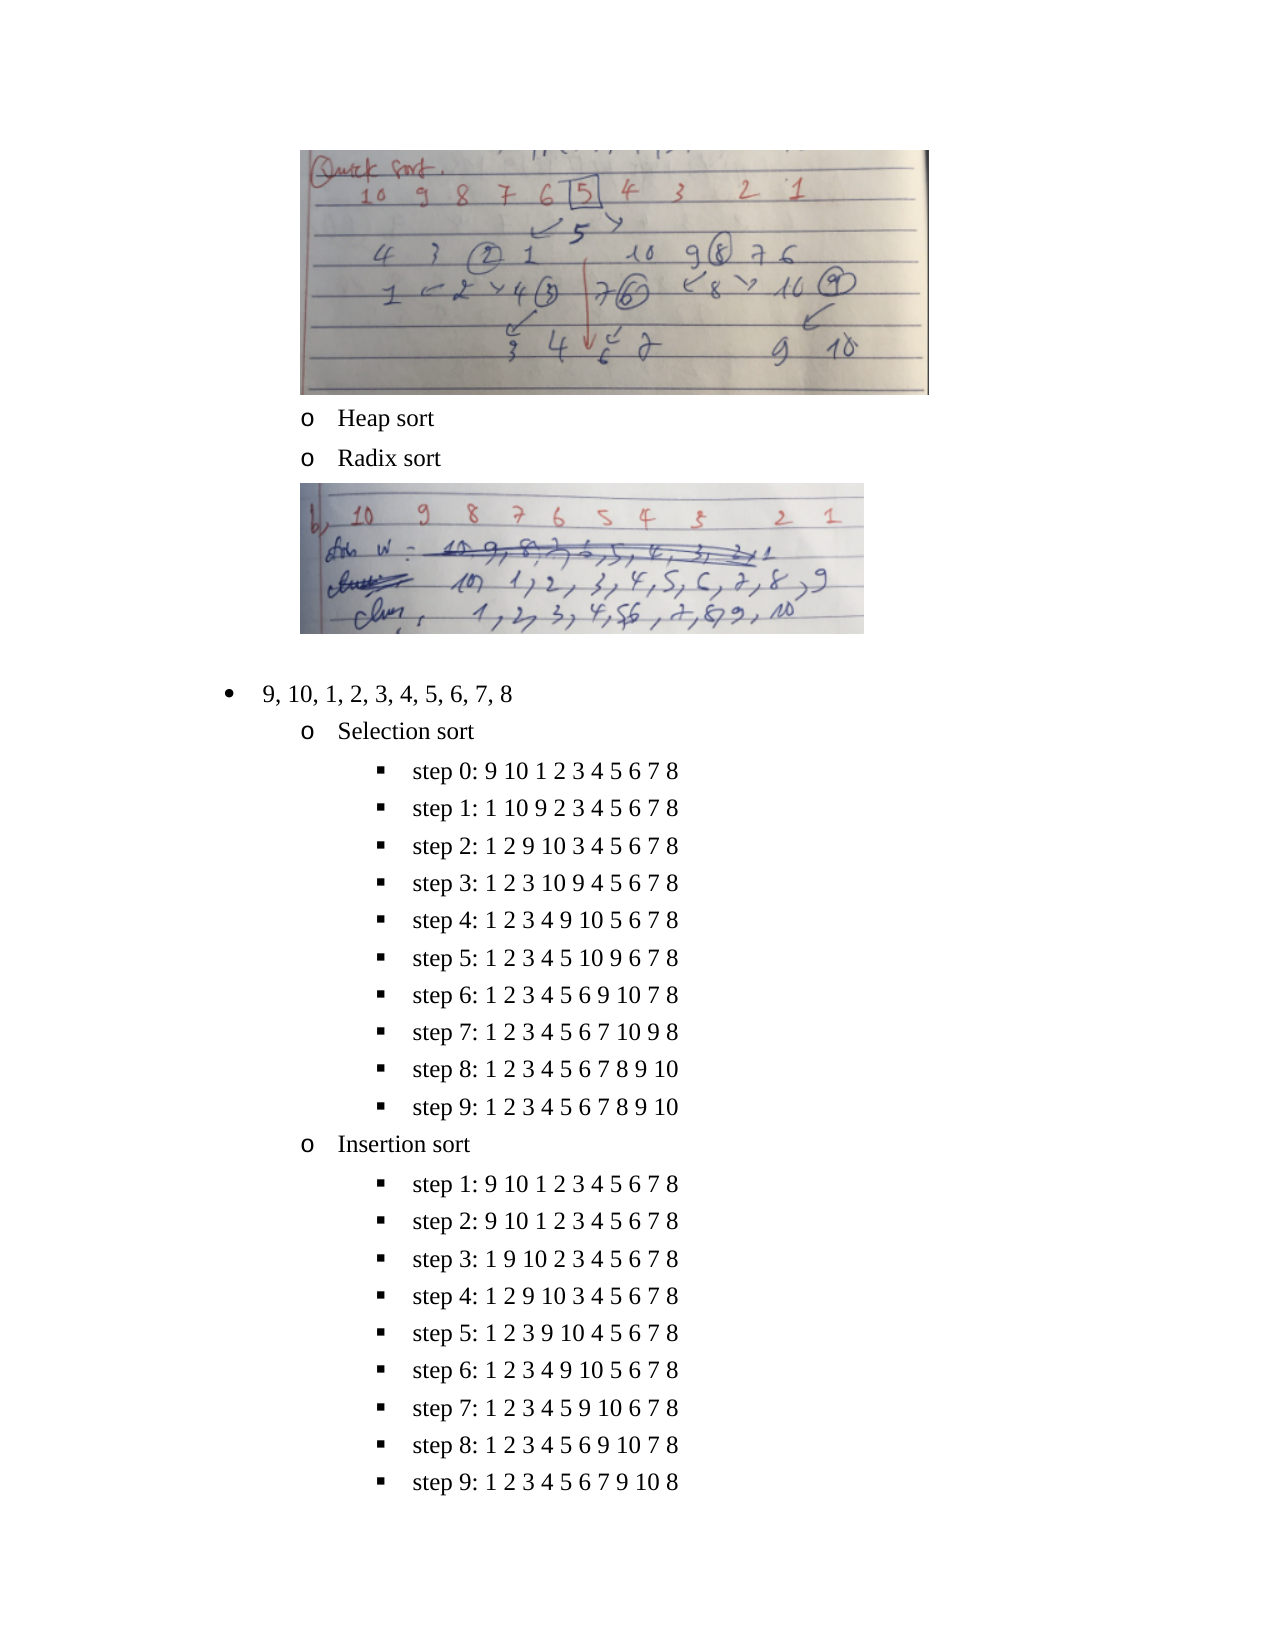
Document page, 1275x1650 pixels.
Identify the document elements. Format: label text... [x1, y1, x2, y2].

list step 6: 1 2 3 4 5 6 9 10 7 8 [375, 980, 1125, 1009]
list step 3: 1 9 10 2 3 4 5 6 7 8 [375, 1244, 1125, 1272]
list Selection sort [300, 716, 1125, 747]
list step 2: 9 10 1 2 3 4 5 6 7 8 [375, 1206, 1125, 1235]
picture [300, 150, 929, 395]
list Insertion sort [300, 1129, 1125, 1160]
picture [300, 483, 864, 634]
list step 4: 1 2 3 4 9 10 5 6 7 8 [375, 905, 1125, 934]
list step 8: 1 2 3 4 5 6 7 8 9 10 [375, 1054, 1125, 1083]
list step 5: 1 2 3 9 10 4 5 6 7 8 [375, 1318, 1125, 1347]
list step 0: 9 10 1 2 3 4 5 6 7 8 [375, 756, 1125, 785]
list step 5: 1 2 3 4 5 10 9 6 7 8 [375, 943, 1125, 971]
list step 2: 1 2 9 10 3 4 5 6 7 8 [375, 831, 1125, 859]
list step 3: 1 2 3 10 9 4 5 6 7 8 [375, 868, 1125, 897]
list step 7: 1 2 3 4 5 6 7 10 9 8 [375, 1017, 1125, 1046]
list step 8: 1 2 3 4 5 6 9 10 7 8 [375, 1430, 1125, 1459]
list step 6: 1 2 3 4 9 10 5 6 7 8 [375, 1356, 1125, 1384]
list step 1: 9 10 1 2 3 4 5 6 7 8 [375, 1169, 1125, 1198]
list 9, 10, 1, 2, 3, 4, 5, 6, 7, 8 [225, 679, 1125, 708]
list step 7: 1 2 3 4 5 9 10 6 7 8 [375, 1393, 1125, 1422]
list step 4: 1 2 9 10 3 4 5 6 7 8 [375, 1281, 1125, 1310]
list Radix sort [300, 443, 1125, 474]
list step 9: 1 2 3 4 5 6 7 9 10 8 [375, 1467, 1125, 1496]
list step 1: 1 10 9 2 3 4 5 6 7 8 [375, 793, 1125, 822]
list step 9: 1 2 3 4 5 6 7 8 9 10 [375, 1092, 1125, 1121]
list Heap sort [300, 403, 1125, 434]
